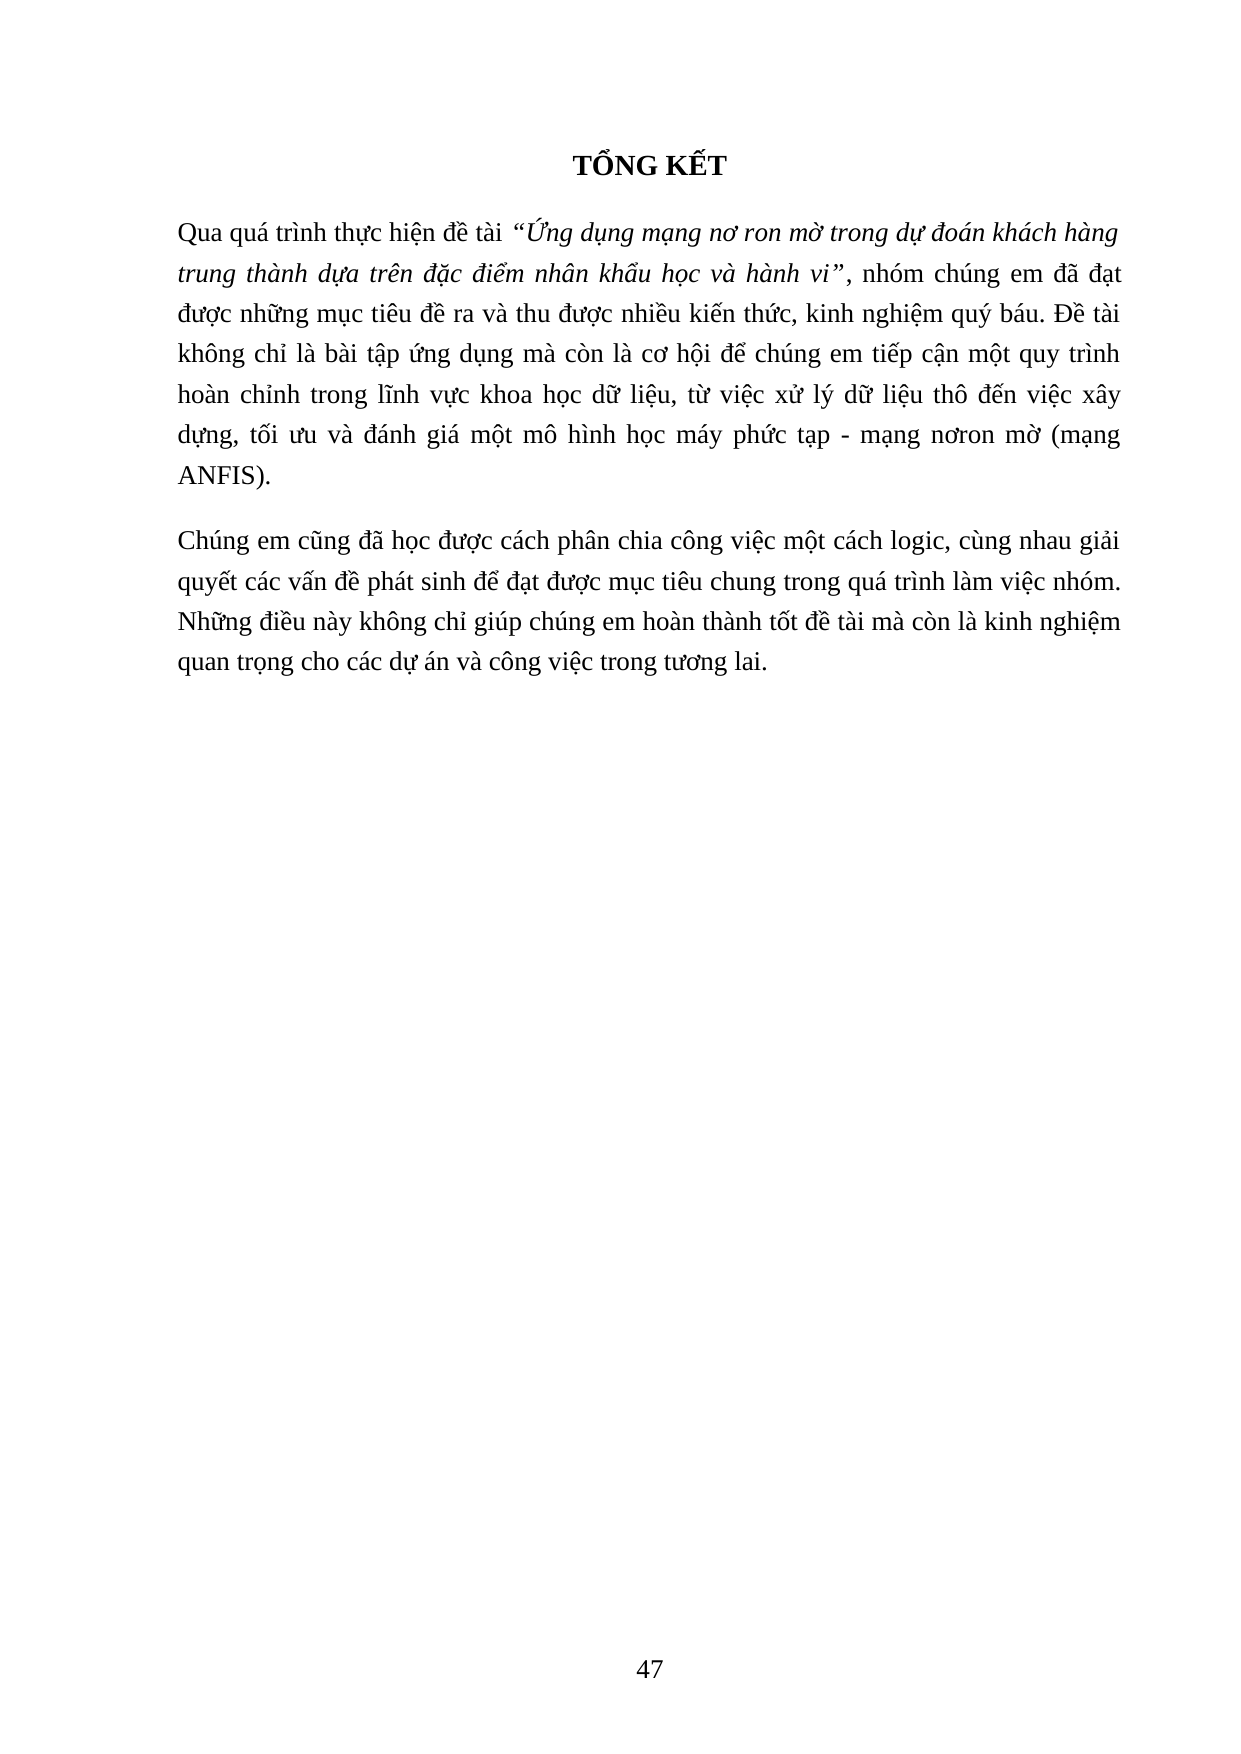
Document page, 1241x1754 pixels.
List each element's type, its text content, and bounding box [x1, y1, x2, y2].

text TỔNG KẾT [177, 148, 1122, 181]
text Chúng em cũng đã học được cách phân chia công việc một cách logic, cùng nhau giải quyết các vấn đề phát sinh để đạt được mục tiêu chung trong quá trình làm việc nhóm. Những điều này không chỉ giúp chúng em hoàn thành tốt đề tài mà còn là kinh nghiệm quan trọng cho các dự án và công việc trong tương lai. [177, 524, 1122, 677]
text Qua quá trình thực hiện đề tài “Ứng dụng mạng nơ ron mờ trong dự đoán khách hàng trung thành dựa trên đặc điểm nhân khẩu học và hành vi”, nhóm chúng em đã đạt được những mục tiêu đề ra và thu được nhiều kiến thức, kinh nghiệm quý báu. Đề tài không chỉ là bài tập ứng dụng mà còn là cơ hội để chúng em tiếp cận một quy trình hoàn chỉnh trong lĩnh vực khoa học dữ liệu, từ việc xử lý dữ liệu thô đến việc xây dựng, tối ưu và đánh giá một mô hình học máy phức tạp - mạng nơron mờ (mạng ANFIS). [177, 216, 1122, 490]
